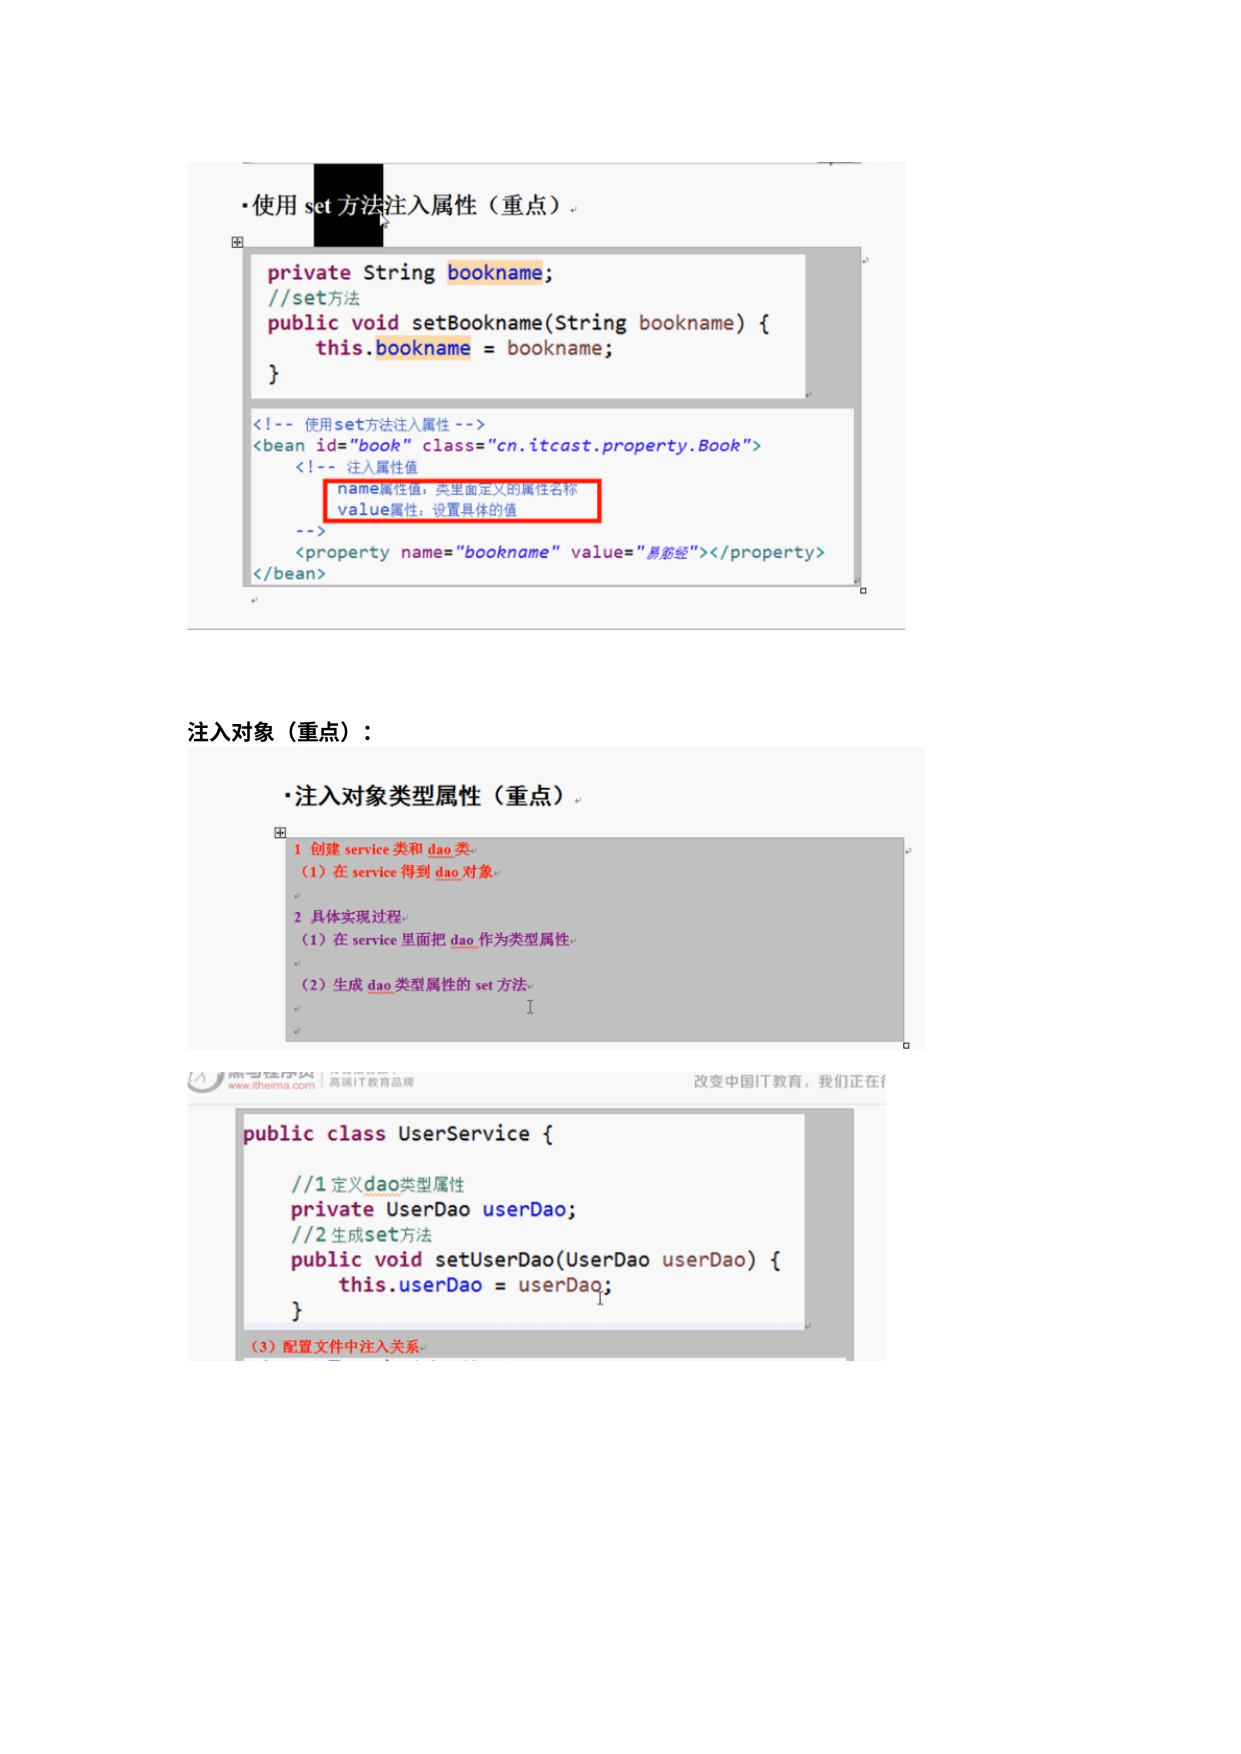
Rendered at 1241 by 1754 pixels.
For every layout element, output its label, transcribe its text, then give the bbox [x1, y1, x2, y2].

picture [187, 1072, 887, 1361]
picture [187, 162, 906, 630]
text 注入对象（重点）： [187, 714, 1053, 747]
picture [187, 747, 926, 1050]
